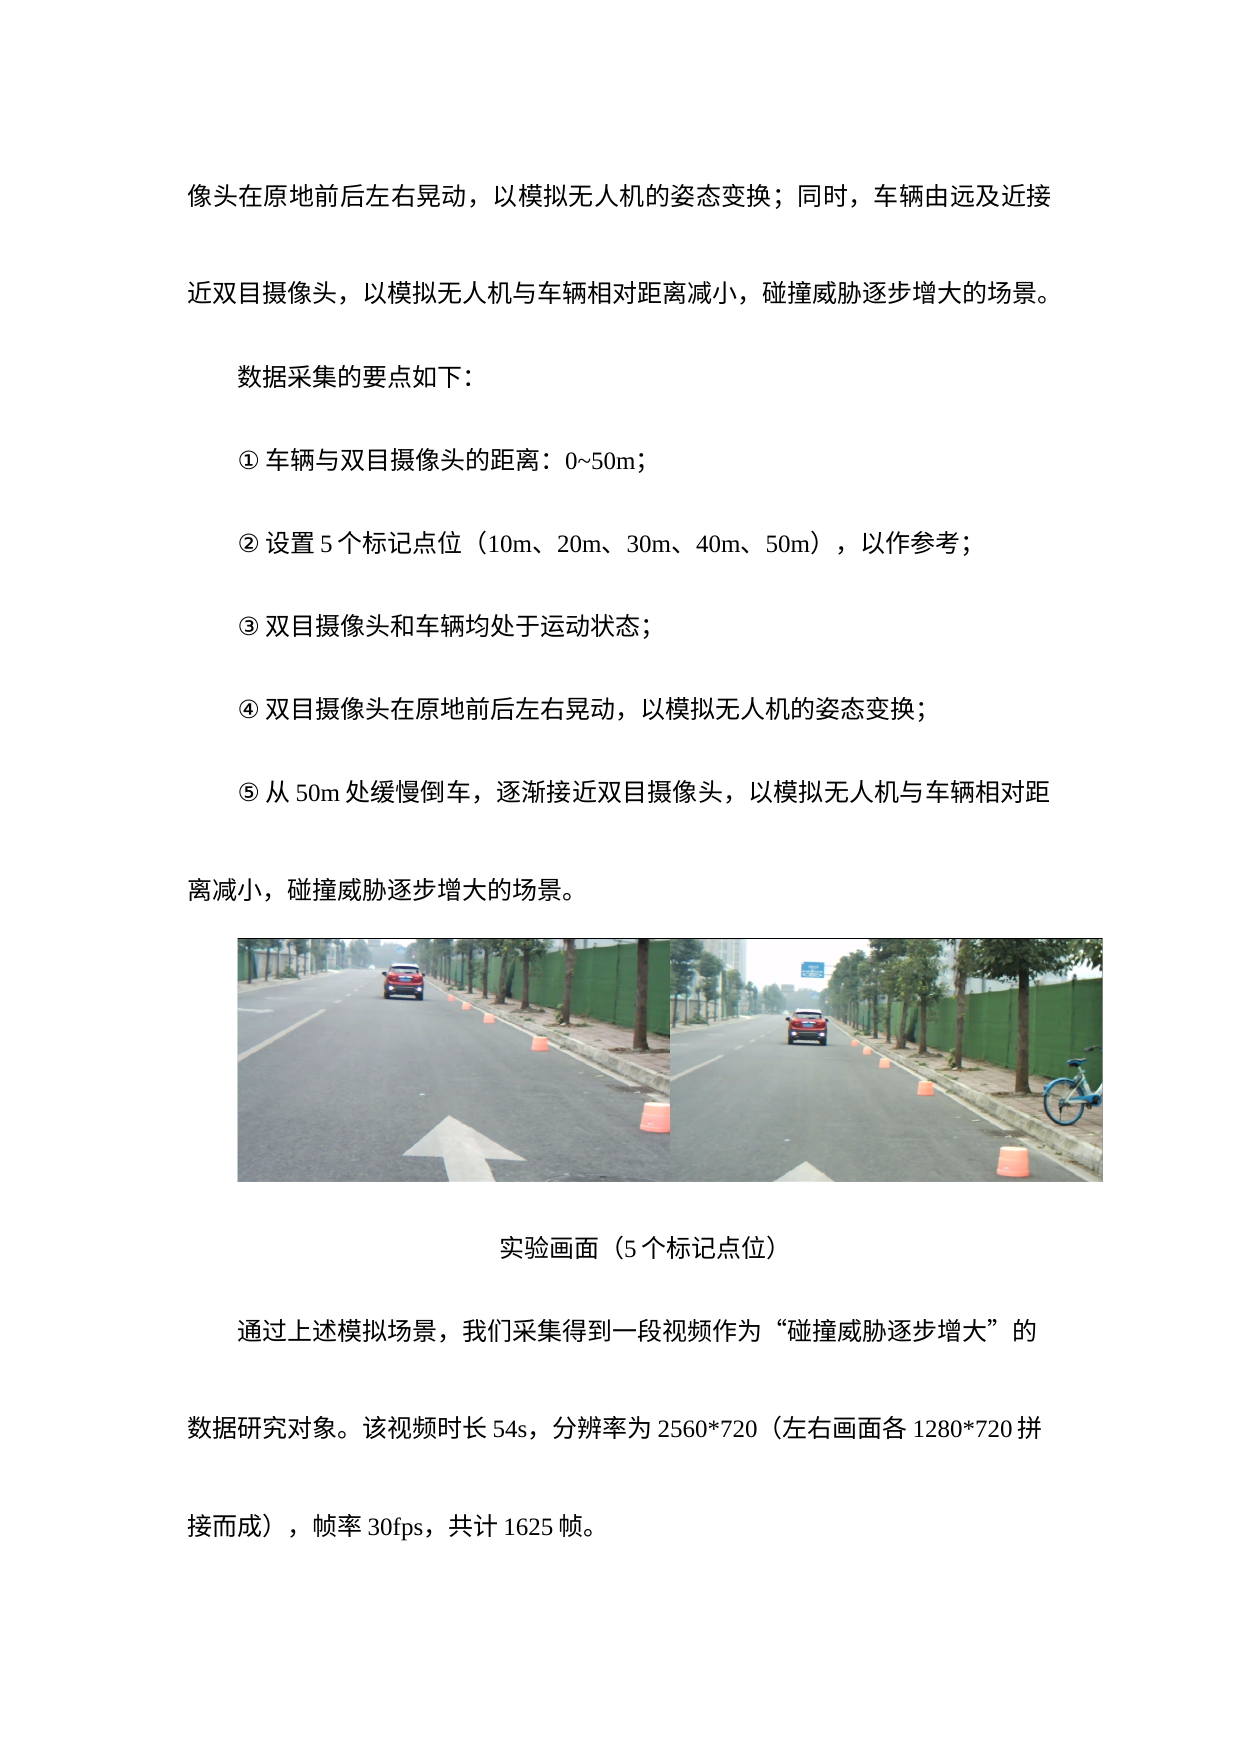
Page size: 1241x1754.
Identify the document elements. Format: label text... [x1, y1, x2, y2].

text ⑤从50m处缓慢倒车，逐渐接近双目摄像头，以模拟无人机与车辆相对距离减小，碰撞威胁逐步增大的场景。 [187, 758, 1053, 921]
text ④双目摄像头在原地前后左右晃动，以模拟无人机的姿态变换； [187, 675, 1053, 740]
text 数据采集的要点如下： [187, 343, 1053, 408]
text ①车辆与双目摄像头的距离：0~50m； [187, 426, 1053, 491]
text 通过上述模拟场景，我们采集得到一段视频作为“碰撞威胁逐步增大”的数据研究对象。该视频时长54s，分辨率为2560*720（左右画面各1280*720拼接而成），帧率30fps，共计1625帧。 [187, 1297, 1053, 1557]
text ②设置5个标记点位（10m、20m、30m、40m、50m），以作参考； [187, 509, 1053, 574]
text ③双目摄像头和车辆均处于运动状态； [187, 592, 1053, 657]
text 实验画面（5个标记点位） [187, 1214, 1053, 1279]
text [187, 162, 1053, 324]
picture [237, 938, 1103, 1182]
